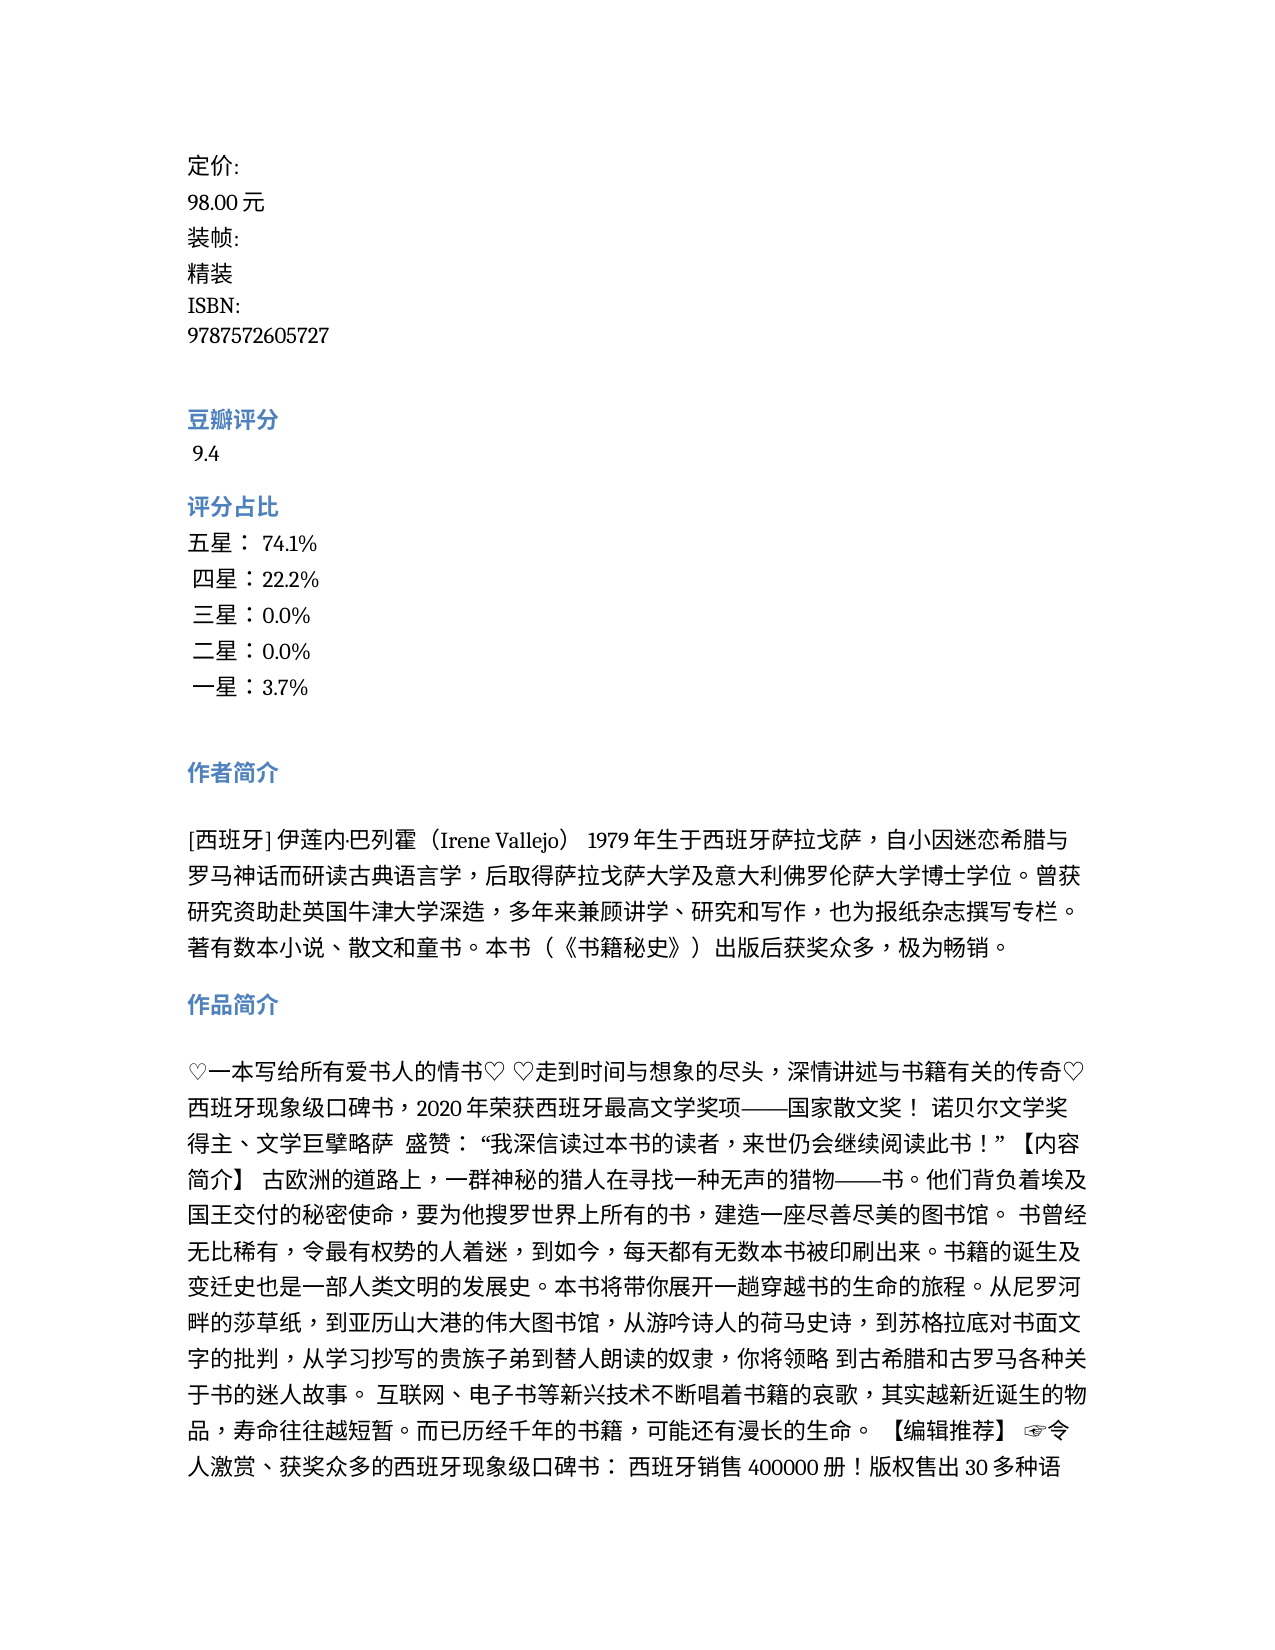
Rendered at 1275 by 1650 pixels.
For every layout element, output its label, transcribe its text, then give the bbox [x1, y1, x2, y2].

subtitle 作者简介 [187, 757, 1087, 788]
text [187, 150, 1087, 380]
subtitle 评分占比 [187, 491, 1087, 523]
text [西班牙] 伊莲内·巴列霍（Irene Vallejo） 1979年生于西班牙萨拉戈萨，自小因迷恋希腊与罗马神话而研读古典语言学，后取得萨拉戈萨大学及意大利佛罗伦萨大学博士学位。曾获研究资助赴英国牛津大学深造，多年来兼顾讲学、研究和写作，也为报纸杂志撰写专栏。著有数本小说、散文和童书。本书（《书籍秘史》）出版后获奖众多，极为畅销。 [187, 793, 1087, 963]
text 9.4 [187, 440, 1087, 467]
text 五星： 74.1% 四星： 22.2% 三星： 0.0% 二星： 0.0% 一星： 3.7% [187, 527, 1087, 732]
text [187, 1025, 1087, 1482]
subtitle 作品简介 [187, 989, 1087, 1020]
subtitle 豆瓣评分 [187, 404, 1087, 436]
